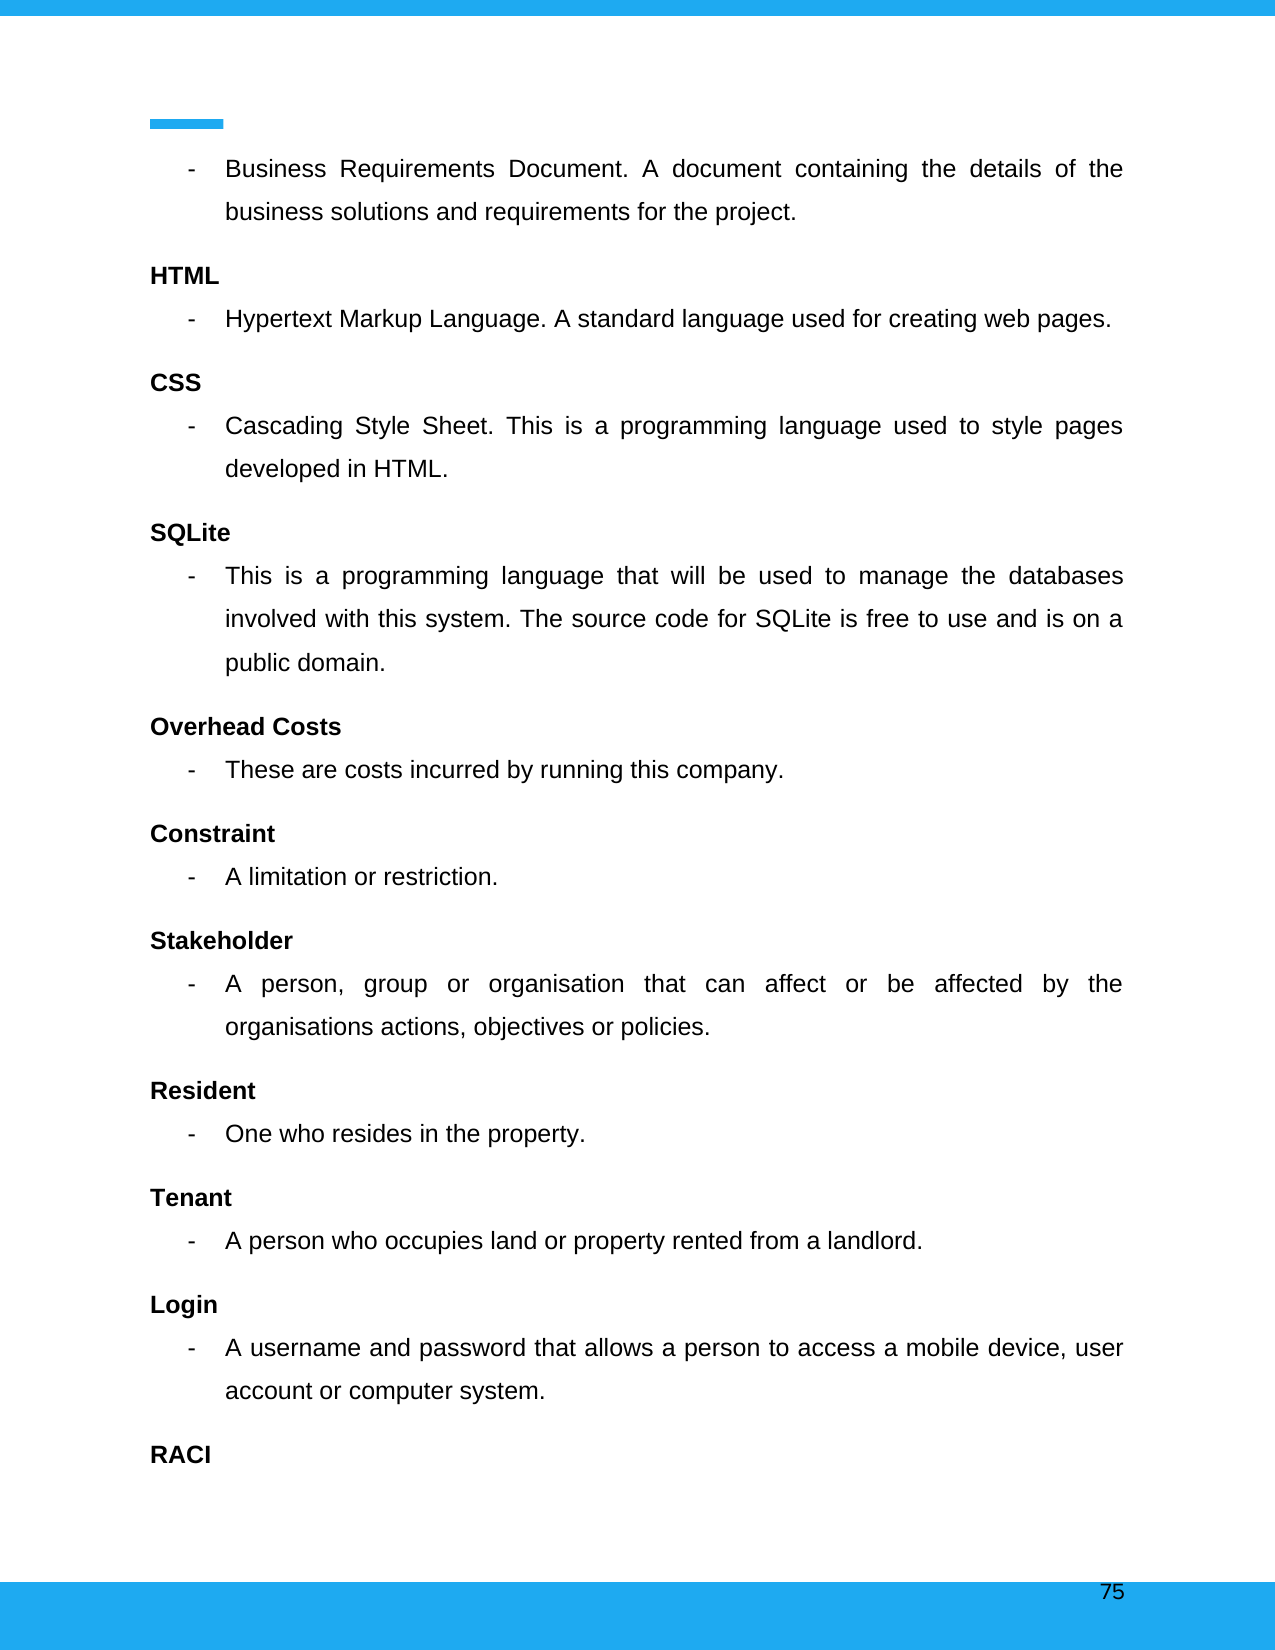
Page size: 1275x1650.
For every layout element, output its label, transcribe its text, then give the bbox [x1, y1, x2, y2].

text Stakeholder [150, 926, 1125, 954]
text Tenant [150, 1183, 1125, 1212]
list A person who occupies land or property rented from a landlord. [187, 1226, 1125, 1255]
list A limitation or restriction. [187, 862, 1125, 890]
text RACI [150, 1440, 1125, 1469]
text Resident [150, 1076, 1125, 1104]
text Overhead Costs [150, 711, 1125, 740]
picture [0, 0, 1275, 16]
text Login [150, 1290, 1125, 1319]
picture [150, 119, 224, 129]
list Business Requirements Document. A document containing the details of the business solutions and requirements for the project. [187, 154, 1125, 226]
list Hypertext Markup Language. A standard language used for creating web pages. [187, 304, 1125, 333]
text Constraint [150, 818, 1125, 847]
list One who resides in the property. [187, 1119, 1125, 1148]
text HTML [150, 261, 1125, 289]
text CSS [150, 368, 1125, 397]
list These are costs incurred by running this company. [187, 754, 1125, 783]
list This is a programming language that will be used to manage the databases involved with this system. The source code for SQLite is free to use and is on a public domain. [187, 561, 1125, 676]
picture [0, 1582, 1275, 1650]
list A person, group or organisation that can affect or be affected by the organisations actions, objectives or policies. [187, 969, 1125, 1041]
list Cascading Style Sheet. This is a programming language used to style pages developed in HTML. [187, 411, 1125, 483]
list A username and password that allows a person to access a mobile device, user account or computer system. [187, 1333, 1125, 1405]
text SQLite [150, 518, 1125, 547]
